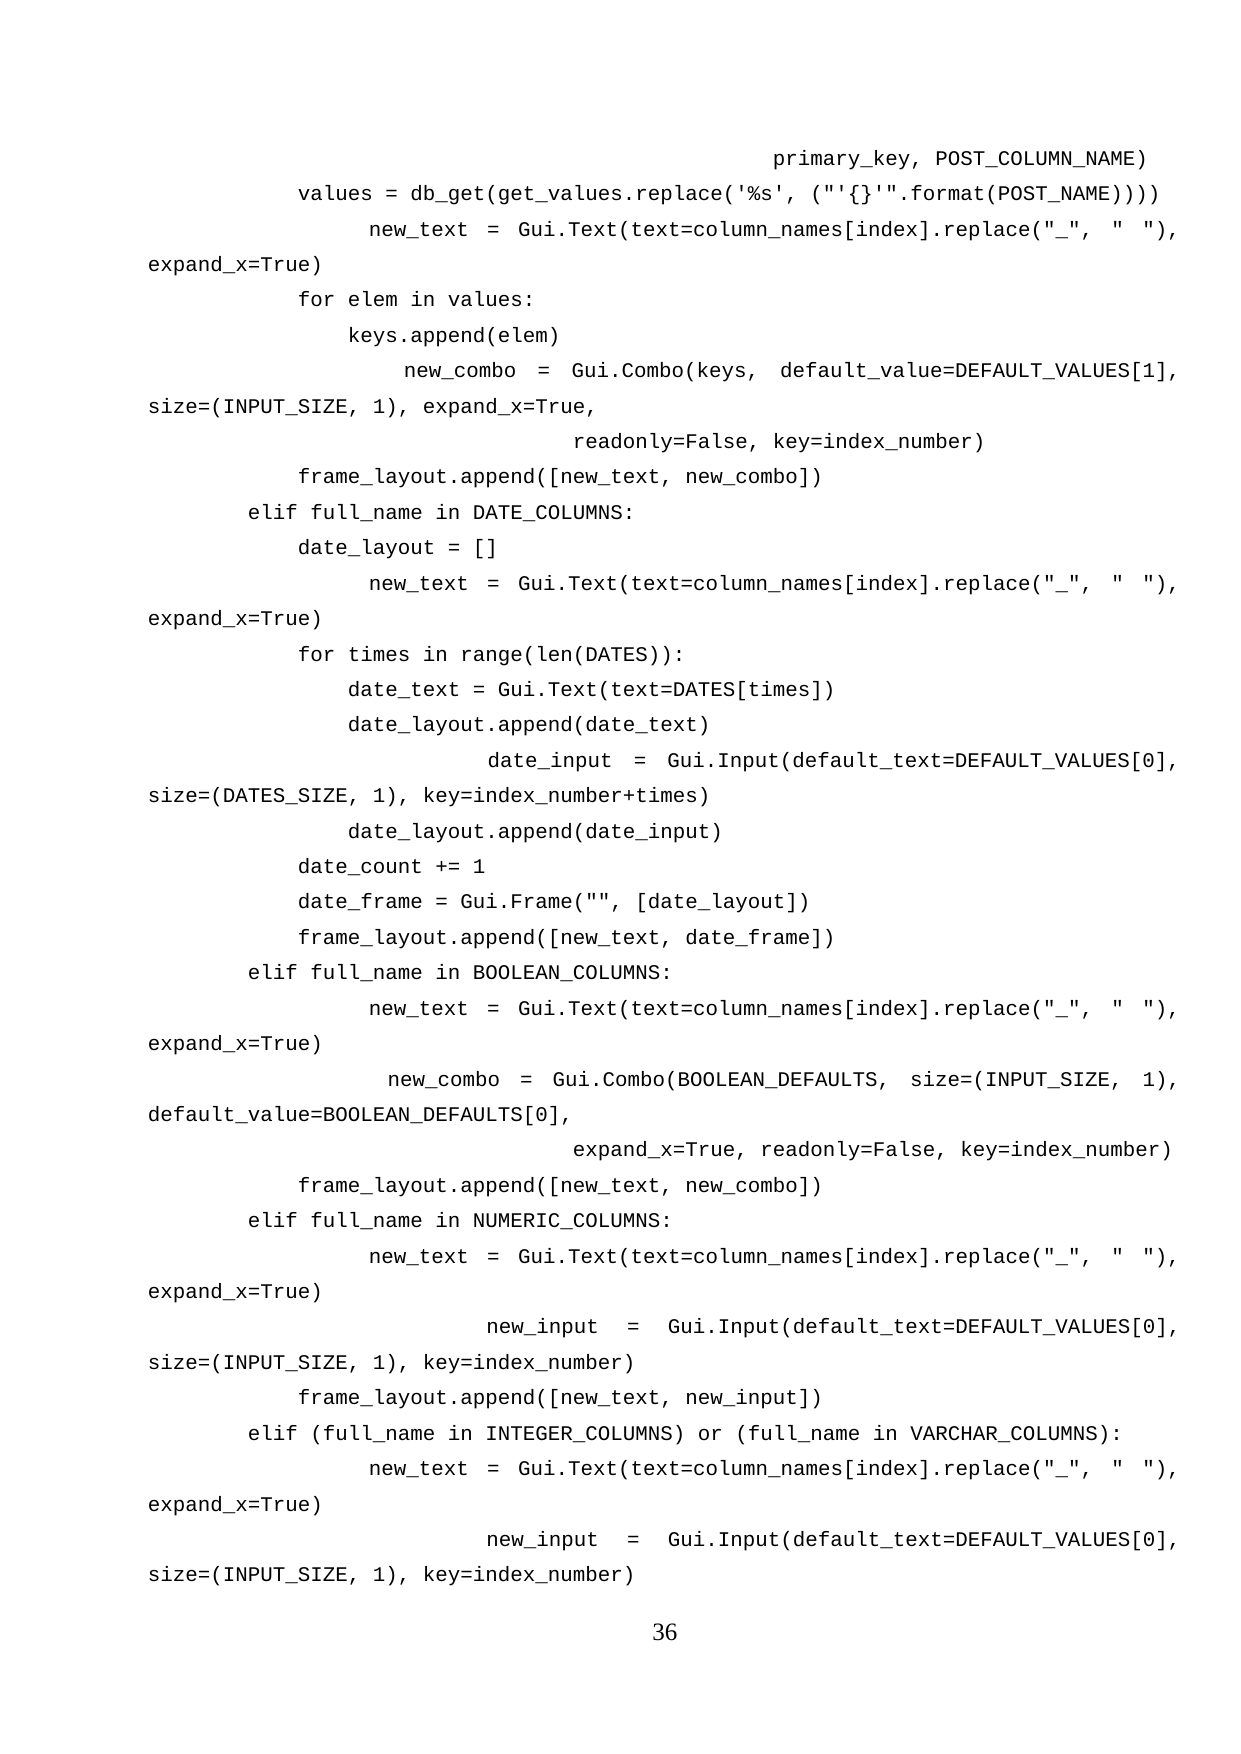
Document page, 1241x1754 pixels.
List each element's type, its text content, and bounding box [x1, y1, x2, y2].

text primary_key, POST_COLUMN_NAME) [148, 148, 1181, 171]
text expand_x=True, readonly=False, key=index_number) [148, 1139, 1181, 1163]
text frame_layout.append([new_text, new_combo]) [148, 1175, 1181, 1198]
text values = db_get(get_values.replace('%s', ("'{}'".format(POST_NAME)))) [148, 183, 1181, 207]
text new_text = Gui.Text(text=column_names[index].replace("_", " "), expand_x=True) [148, 1246, 1181, 1305]
text for times in range(len(DATES)): [148, 643, 1181, 667]
text new_text = Gui.Text(text=column_names[index].replace("_", " "), expand_x=True) [148, 1458, 1181, 1517]
text elif full_name in BOOLEAN_COLUMNS: [148, 962, 1181, 986]
text new_combo = Gui.Combo(keys, default_value=DEFAULT_VALUES[1], size=(INPUT_SIZE, 1), expand_x=True, [148, 360, 1181, 419]
text frame_layout.append([new_text, new_input]) [148, 1387, 1181, 1411]
text date_layout.append(date_text) [148, 714, 1181, 738]
text elif (full_name in INTEGER_COLUMNS) or (full_name in VARCHAR_COLUMNS): [148, 1423, 1181, 1446]
text date_layout = [] [148, 537, 1181, 561]
text date_count += 1 [148, 856, 1181, 880]
text frame_layout.append([new_text, new_combo]) [148, 466, 1181, 490]
text date_frame = Gui.Frame("", [date_layout]) [148, 891, 1181, 915]
text frame_layout.append([new_text, date_frame]) [148, 927, 1181, 951]
text new_input = Gui.Input(default_text=DEFAULT_VALUES[0], size=(INPUT_SIZE, 1), key=index_number) [148, 1316, 1181, 1376]
text new_text = Gui.Text(text=column_names[index].replace("_", " "), expand_x=True) [148, 573, 1181, 632]
text elif full_name in DATE_COLUMNS: [148, 502, 1181, 526]
text keys.append(elem) [148, 325, 1181, 348]
text new_input = Gui.Input(default_text=DEFAULT_VALUES[0], size=(INPUT_SIZE, 1), key=index_number) [148, 1529, 1181, 1588]
text new_combo = Gui.Combo(BOOLEAN_DEFAULTS, size=(INPUT_SIZE, 1), default_value=BOOLEAN_DEFAULTS[0], [148, 1068, 1181, 1128]
text readonly=False, key=index_number) [148, 431, 1181, 455]
text new_text = Gui.Text(text=column_names[index].replace("_", " "), expand_x=True) [148, 218, 1181, 278]
text new_text = Gui.Text(text=column_names[index].replace("_", " "), expand_x=True) [148, 998, 1181, 1057]
text date_text = Gui.Text(text=DATES[times]) [148, 679, 1181, 703]
text date_layout.append(date_input) [148, 821, 1181, 844]
text for elem in values: [148, 289, 1181, 313]
text date_input = Gui.Input(default_text=DEFAULT_VALUES[0], size=(DATES_SIZE, 1), key=index_number+times) [148, 750, 1181, 809]
text elif full_name in NUMERIC_COLUMNS: [148, 1210, 1181, 1234]
